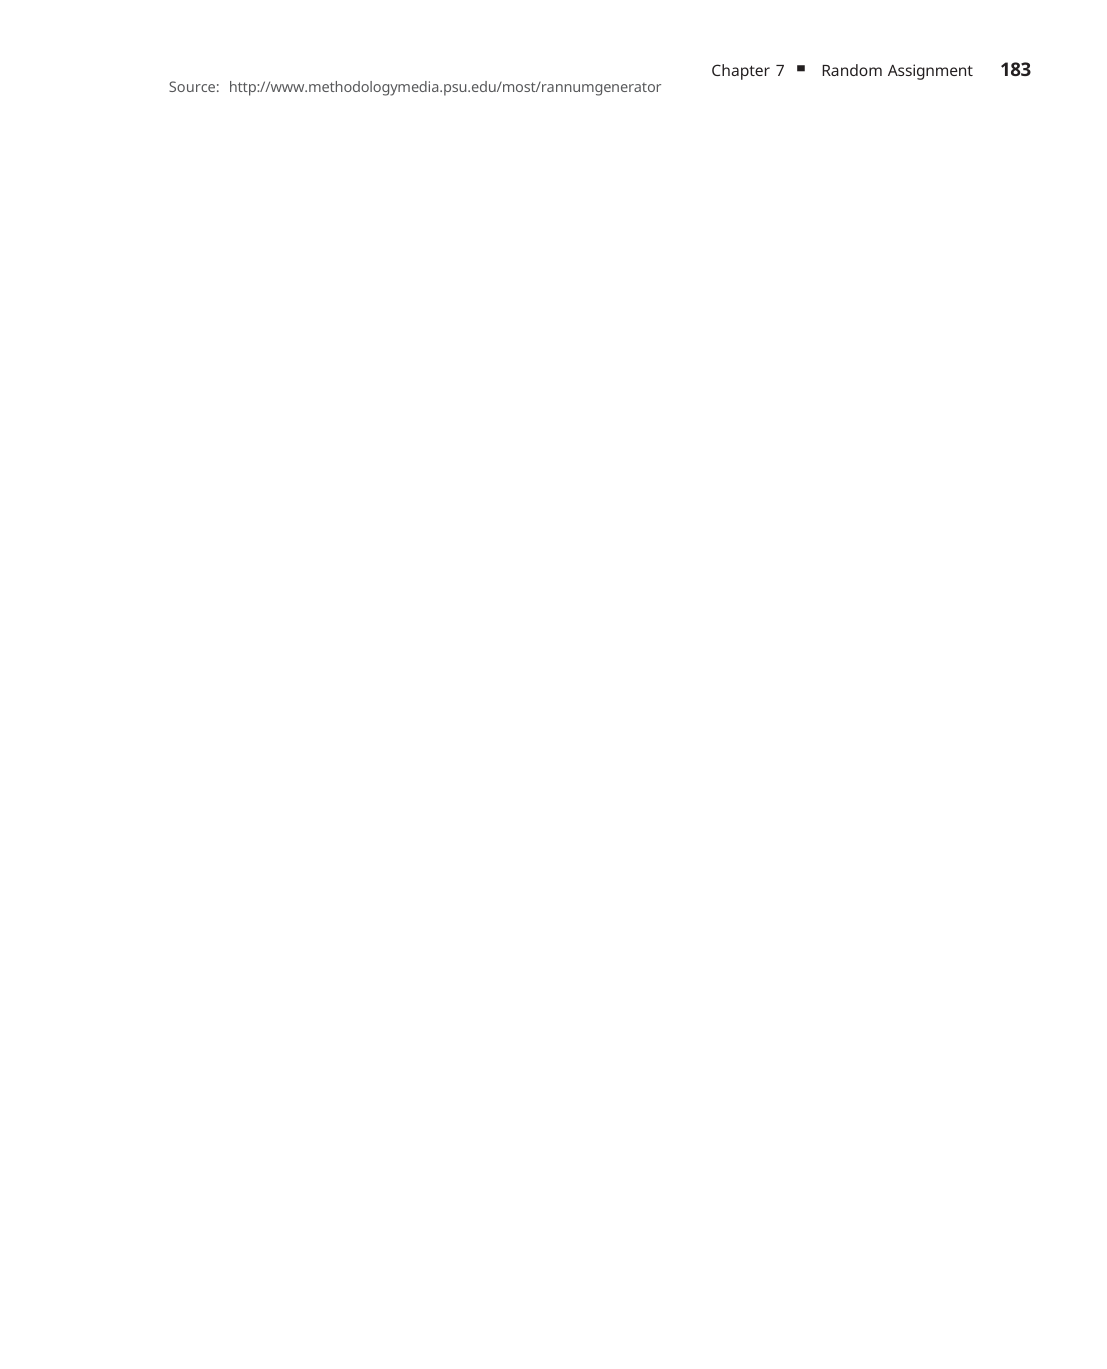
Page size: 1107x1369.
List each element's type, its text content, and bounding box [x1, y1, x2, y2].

text Source: http://www.methodologymedia.psu.edu/most/rannumgenerator [169, 77, 1046, 97]
